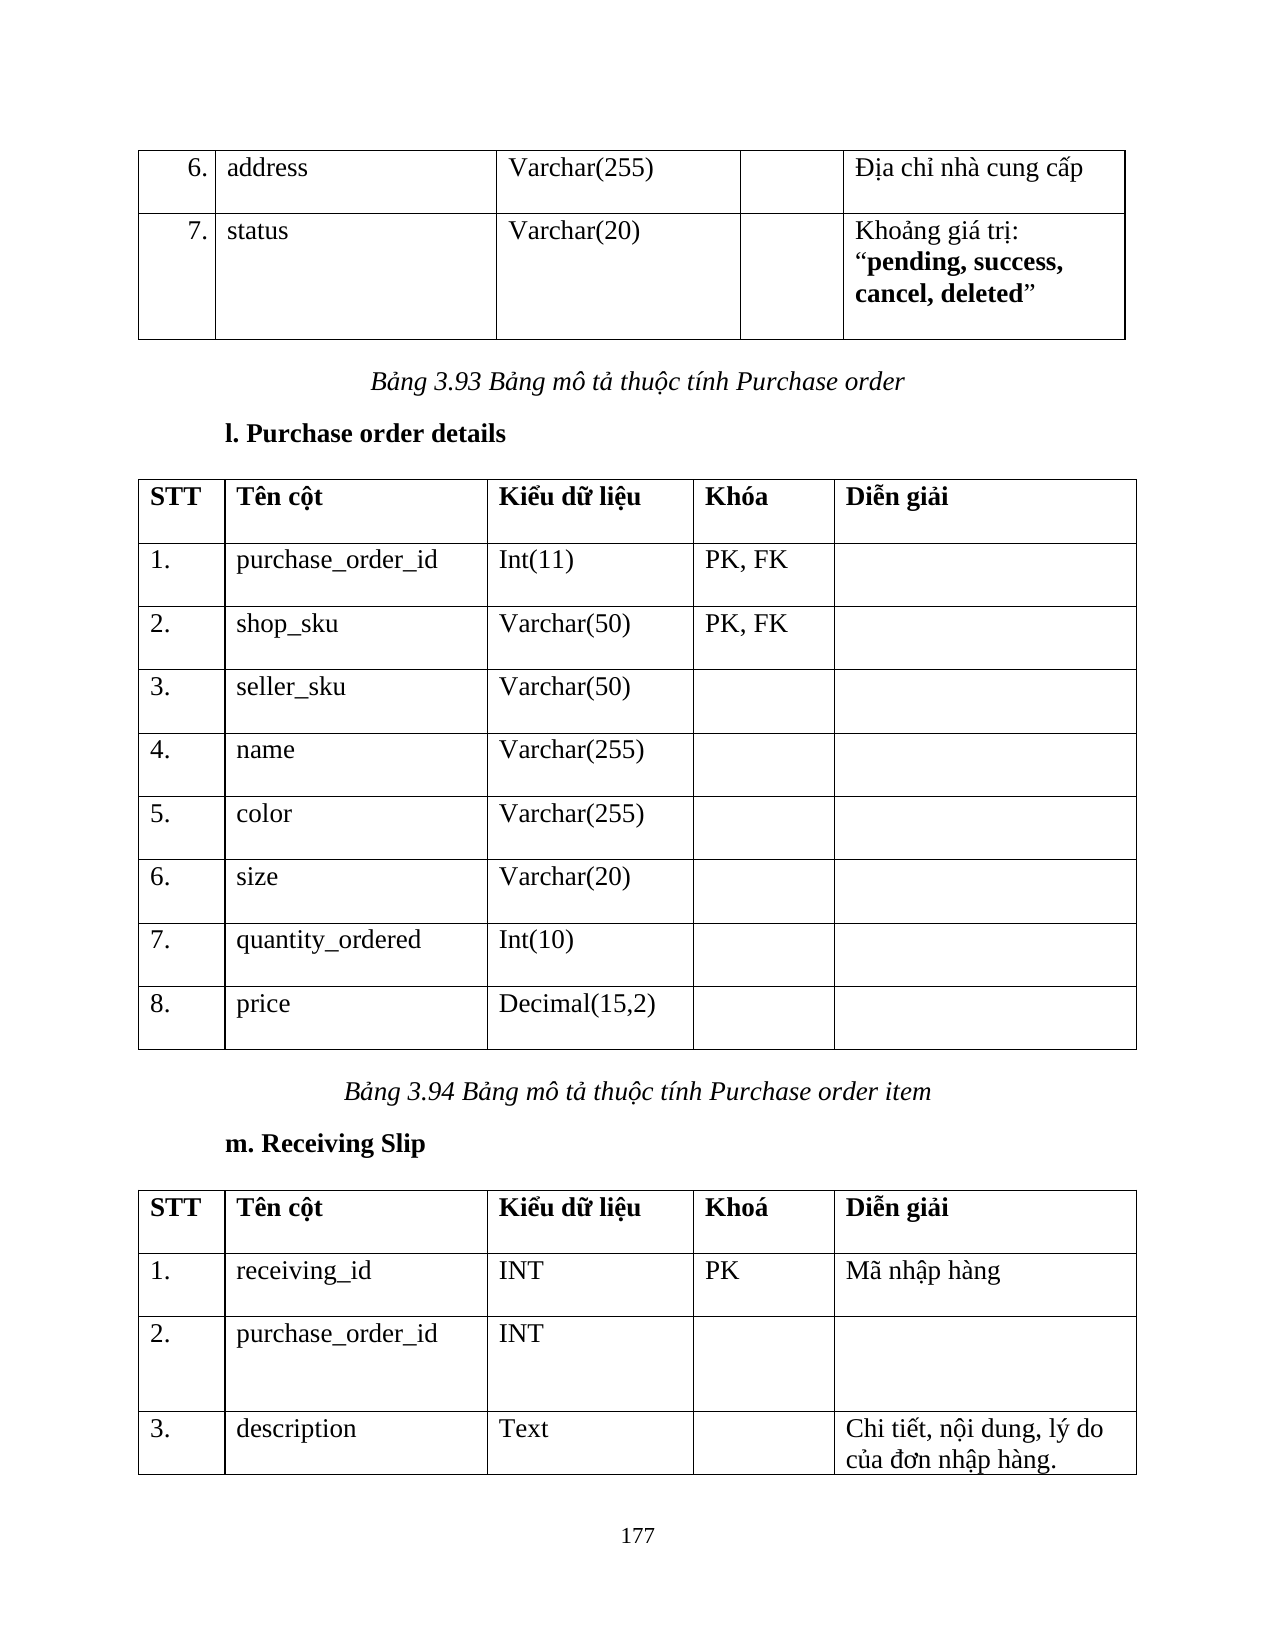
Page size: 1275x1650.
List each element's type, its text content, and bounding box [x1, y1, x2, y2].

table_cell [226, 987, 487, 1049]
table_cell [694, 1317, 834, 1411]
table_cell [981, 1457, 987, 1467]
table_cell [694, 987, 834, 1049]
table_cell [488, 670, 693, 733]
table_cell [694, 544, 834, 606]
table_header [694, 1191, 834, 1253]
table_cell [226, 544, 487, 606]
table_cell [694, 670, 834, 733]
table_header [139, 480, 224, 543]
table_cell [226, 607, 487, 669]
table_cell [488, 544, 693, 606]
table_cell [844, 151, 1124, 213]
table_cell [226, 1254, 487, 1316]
text Bảng 3.94 Bảng mô tả thuộc tính Purchase order item [150, 1075, 1125, 1106]
subtitle l. Purchase order details [150, 417, 1125, 448]
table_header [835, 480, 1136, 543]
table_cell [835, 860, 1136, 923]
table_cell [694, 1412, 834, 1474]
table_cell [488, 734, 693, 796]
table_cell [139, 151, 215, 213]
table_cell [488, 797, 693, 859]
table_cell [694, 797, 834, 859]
subtitle m. Receiving Slip [150, 1127, 1125, 1158]
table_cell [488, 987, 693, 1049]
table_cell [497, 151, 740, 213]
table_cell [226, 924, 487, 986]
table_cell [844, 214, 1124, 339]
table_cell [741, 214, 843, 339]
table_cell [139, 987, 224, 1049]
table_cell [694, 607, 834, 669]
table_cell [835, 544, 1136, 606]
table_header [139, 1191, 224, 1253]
text Bảng 3.93 Bảng mô tả thuộc tính Purchase order [150, 365, 1125, 396]
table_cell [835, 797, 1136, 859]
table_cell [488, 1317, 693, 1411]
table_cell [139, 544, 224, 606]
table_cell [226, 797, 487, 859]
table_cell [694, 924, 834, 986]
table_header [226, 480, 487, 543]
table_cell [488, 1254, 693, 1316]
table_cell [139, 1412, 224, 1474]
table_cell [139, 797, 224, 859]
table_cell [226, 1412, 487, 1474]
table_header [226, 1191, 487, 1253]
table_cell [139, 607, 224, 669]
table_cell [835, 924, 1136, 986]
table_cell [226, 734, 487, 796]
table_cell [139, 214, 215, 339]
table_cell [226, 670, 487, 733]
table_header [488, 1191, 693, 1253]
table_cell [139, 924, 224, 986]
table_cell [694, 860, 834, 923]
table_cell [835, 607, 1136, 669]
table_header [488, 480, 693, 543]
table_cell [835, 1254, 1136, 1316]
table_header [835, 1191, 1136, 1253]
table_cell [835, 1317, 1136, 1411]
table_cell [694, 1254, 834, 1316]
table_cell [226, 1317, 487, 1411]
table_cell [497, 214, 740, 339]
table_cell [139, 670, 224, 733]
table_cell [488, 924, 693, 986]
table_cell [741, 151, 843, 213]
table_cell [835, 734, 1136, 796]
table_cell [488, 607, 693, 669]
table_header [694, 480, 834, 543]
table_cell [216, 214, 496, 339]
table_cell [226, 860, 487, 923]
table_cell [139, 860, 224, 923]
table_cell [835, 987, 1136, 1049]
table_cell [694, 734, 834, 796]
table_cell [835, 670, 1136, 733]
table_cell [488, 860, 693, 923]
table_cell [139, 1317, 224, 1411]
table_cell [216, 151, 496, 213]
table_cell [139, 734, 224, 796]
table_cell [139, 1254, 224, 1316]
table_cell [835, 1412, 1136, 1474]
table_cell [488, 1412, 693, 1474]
